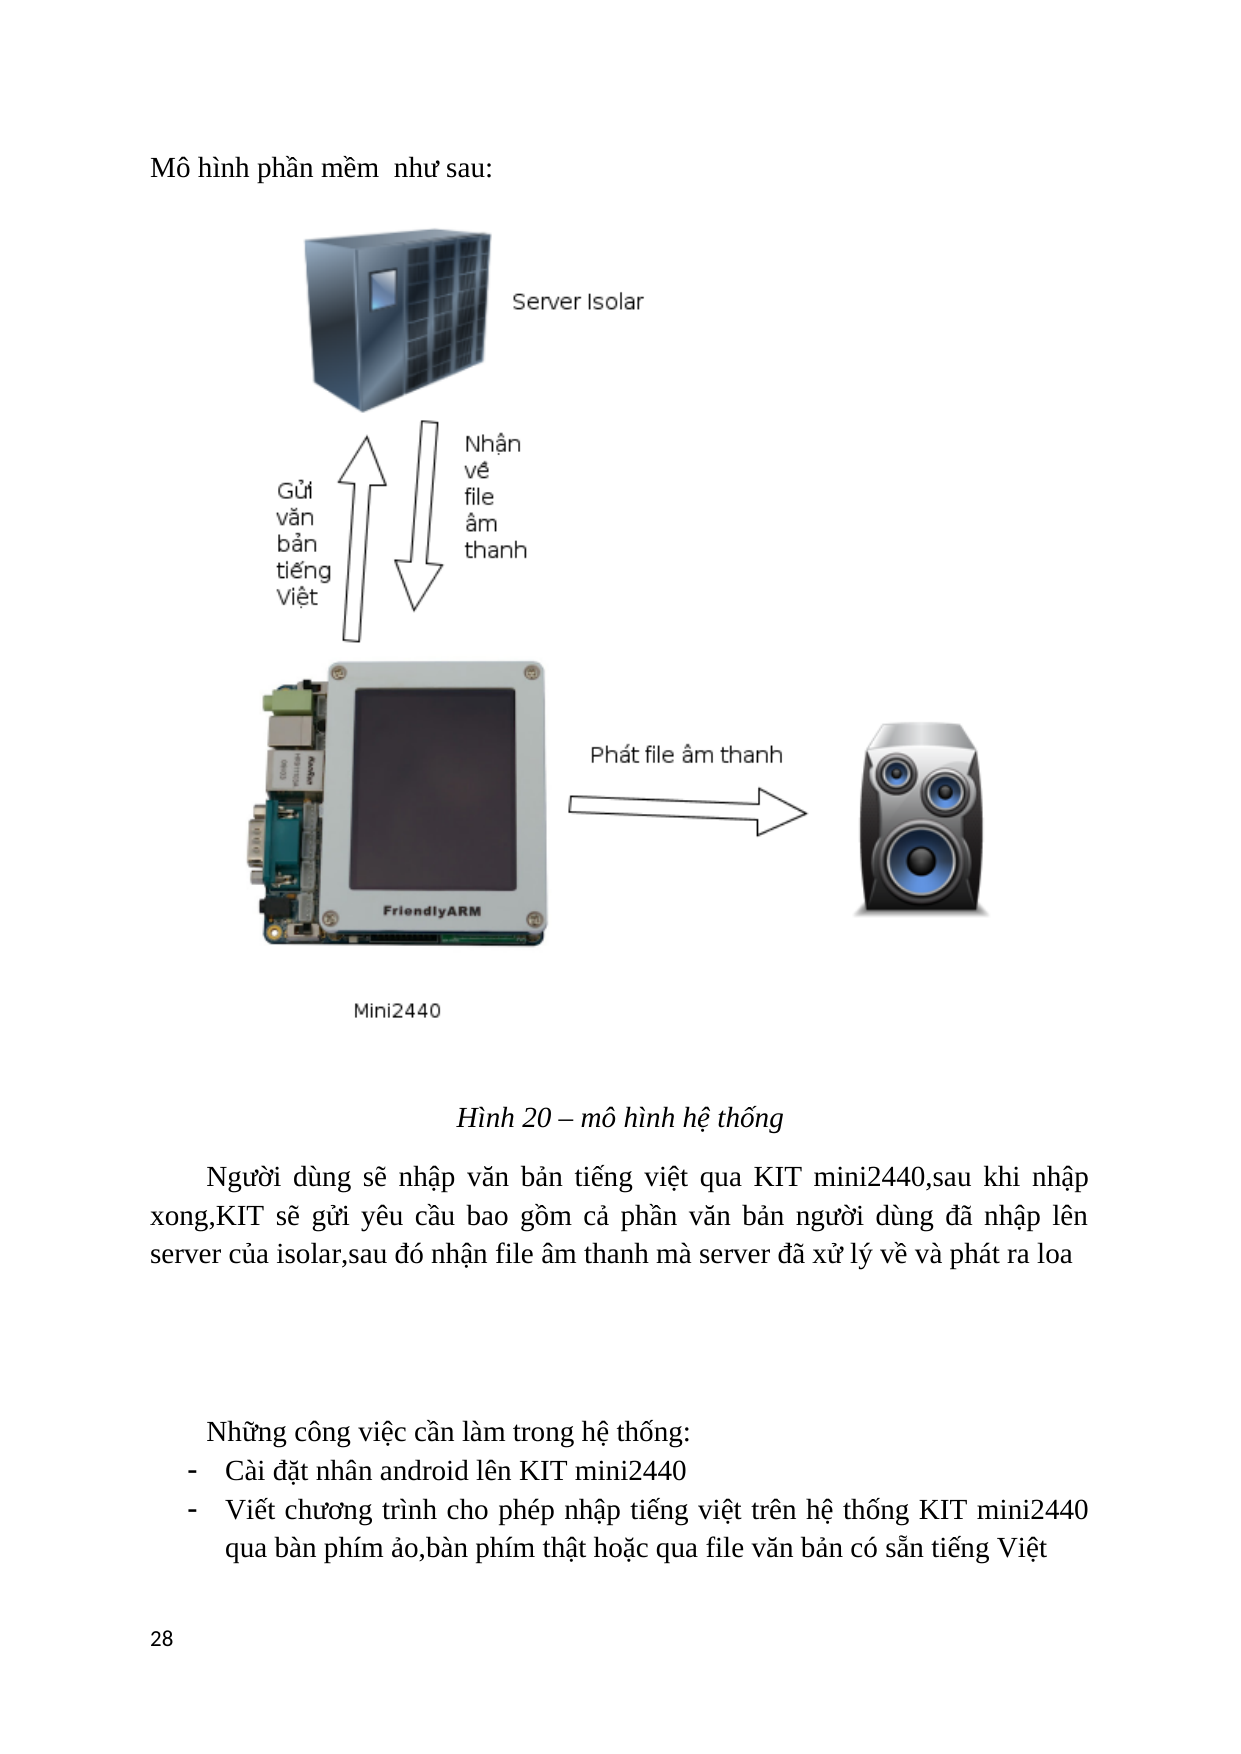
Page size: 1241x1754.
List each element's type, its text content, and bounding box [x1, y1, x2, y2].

picture [242, 219, 1022, 1021]
text Hình 20 – mô hình hệ thống [150, 1100, 1090, 1133]
list Cài đặt nhân android lên KIT mini2440 [187, 1453, 1090, 1487]
list Viết chương trình cho phép nhập tiếng việt trên hệ thống KIT mini2440 qua bàn phím ảo,bàn phím thật hoặc qua file văn bản có sẵn tiếng Việt [187, 1492, 1090, 1564]
text Người dùng sẽ nhập văn bản tiếng việt qua KIT mini2440,sau khi nhập xong,KIT sẽ gửi yêu cầu bao gồm cả phần văn bản người dùng đã nhập lên server của isolar,sau đó nhận file âm thanh mà server đã xử lý về và phát ra loa [150, 1159, 1090, 1270]
text Những công việc cần làm trong hệ thống: [150, 1414, 1090, 1448]
text Mô hình phần mềm như sau: [150, 150, 1090, 183]
